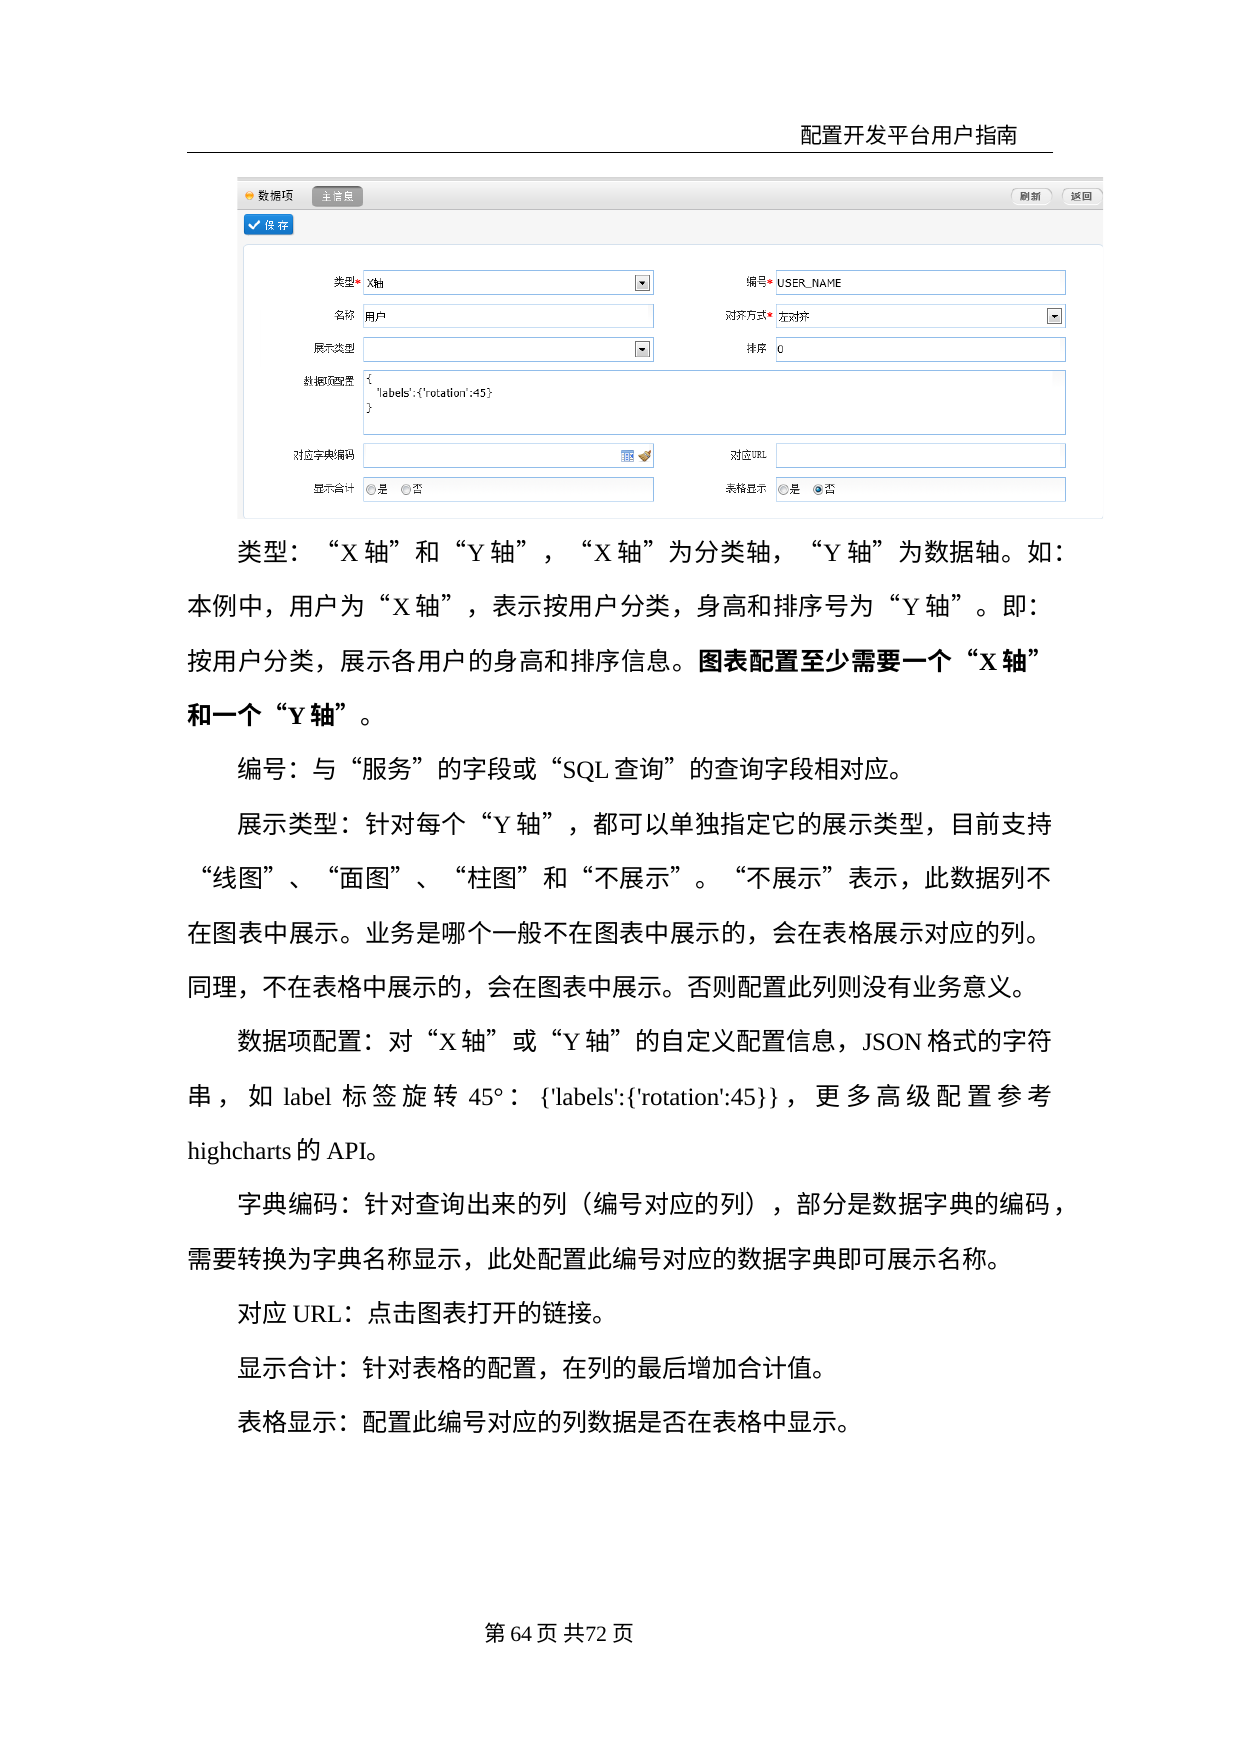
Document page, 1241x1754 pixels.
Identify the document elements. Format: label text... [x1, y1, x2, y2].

text 字典编码：针对查询出来的列（编号对应的列），部分是数据字典的编码，需要转换为字典名称显示，此处配置此编号对应的数据字典即可展示名称。 [187, 1185, 1053, 1276]
text 表格显示：配置此编号对应的列数据是否在表格中显示。 [187, 1402, 1053, 1439]
picture [237, 177, 1104, 519]
text 展示类型：针对每个“Y轴”，都可以单独指定它的展示类型，目前支持“线图”、“面图”、“柱图”和“不展示”。“不展示”表示，此数据列不在图表中展示。业务是哪个一般不在图表中展示的，会在表格展示对应的列。同理，不在表格中展示的，会在图表中展示。否则配置此列则没有业务意义。 [187, 804, 1053, 1004]
text 类型：“X轴”和“Y轴”，“X轴”为分类轴，“Y轴”为数据轴。如：本例中，用户为“X轴”，表示按用户分类，身高和排序号为“Y轴”。即：按用户分类，展示各用户的身高和排序信息。图表配置至少需要一个“X轴”和一个“Y轴”。 [187, 532, 1053, 732]
text 显示合计：针对表格的配置，在列的最后增加合计值。 [187, 1348, 1053, 1384]
text 编号：与“服务”的字段或“SQL查询”的查询字段相对应。 [187, 750, 1053, 786]
text 对应URL：点击图表打开的链接。 [187, 1294, 1053, 1330]
text 数据项配置：对“X轴”或“Y轴”的自定义配置信息，JSON格式的字符串，如label标签旋转45°：{'labels':{'rotation':45}}，更多高级配置参考highcharts的API。 [187, 1022, 1053, 1167]
